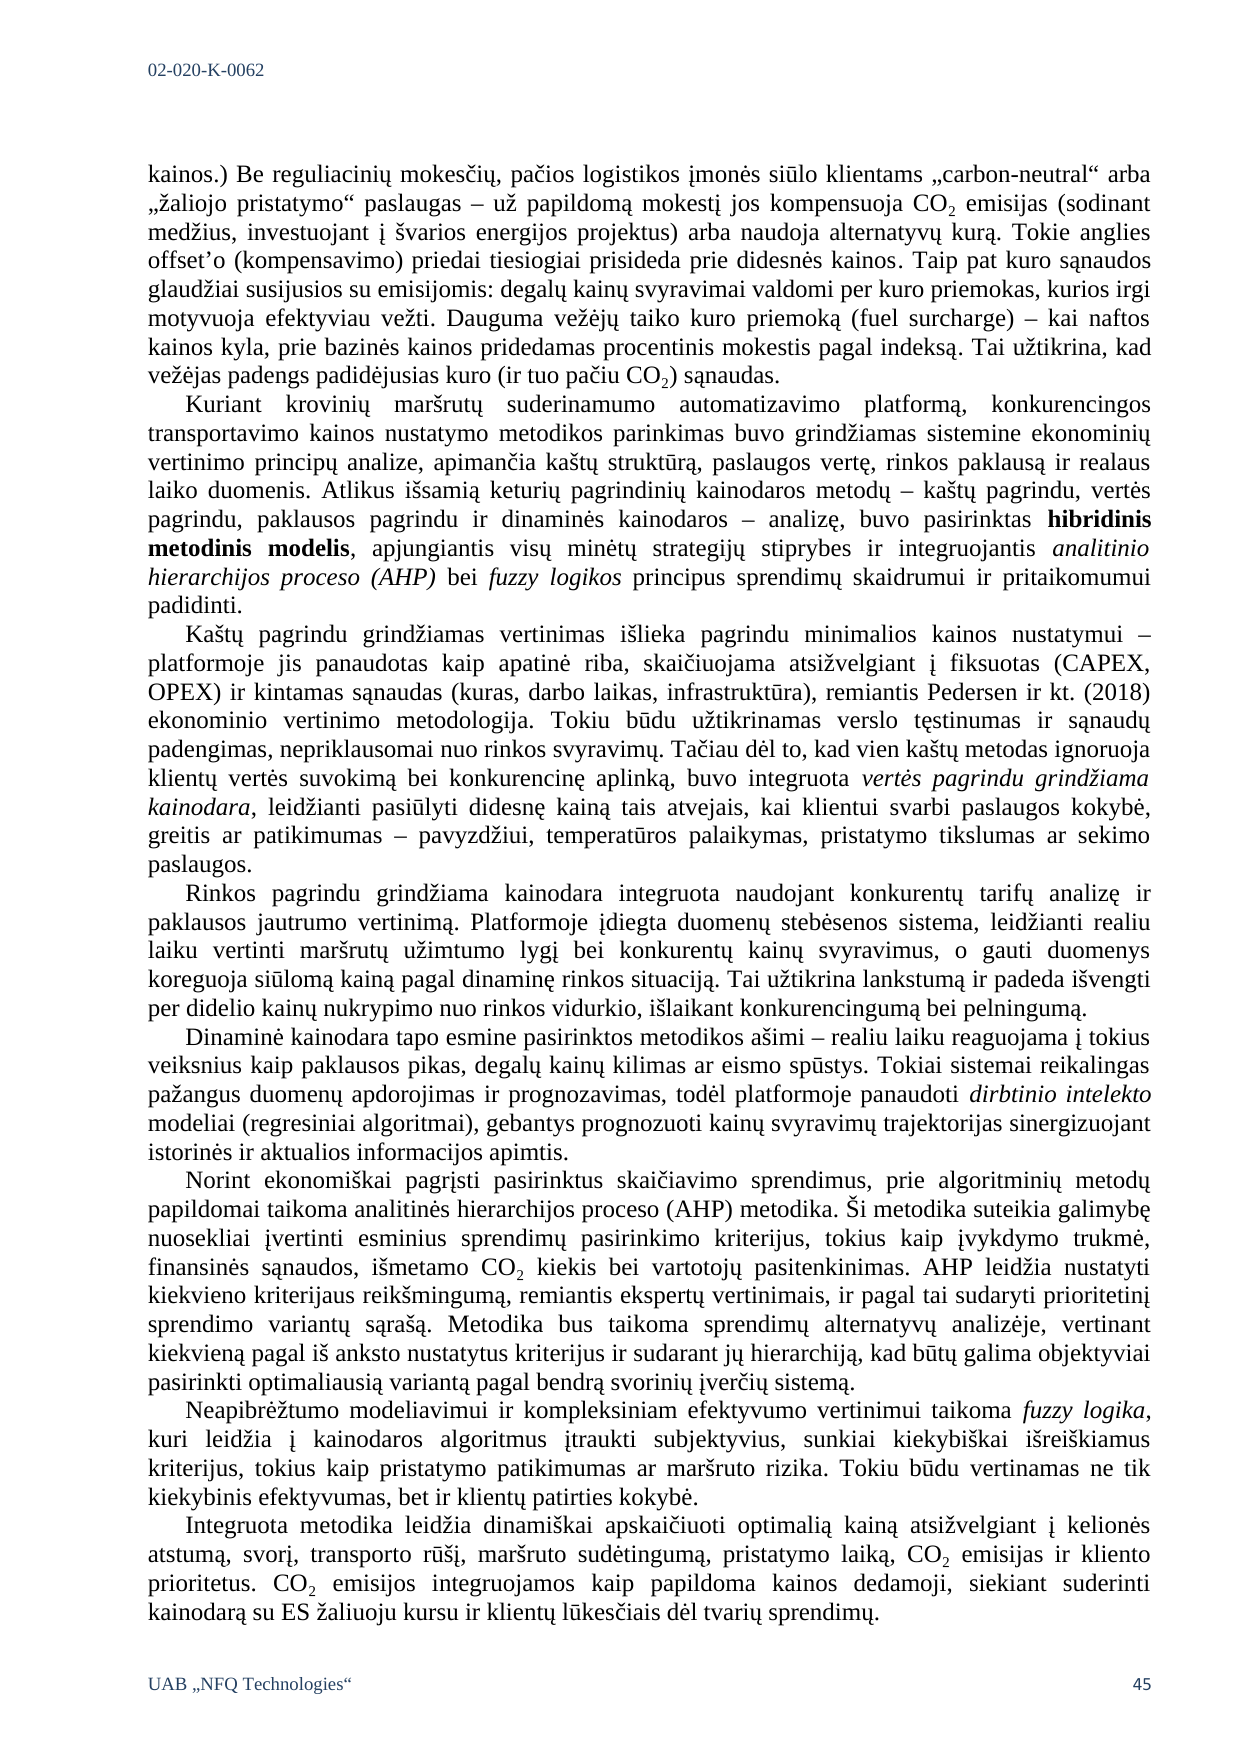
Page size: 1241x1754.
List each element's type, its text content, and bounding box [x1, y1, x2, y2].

text Kuriant krovinių maršrutų suderinamumo automatizavimo platformą, konkurencingos transportavimo kainos nustatymo metodikos parinkimas buvo grindžiamas sistemine ekonominių vertinimo principų analize, apimančia kaštų struktūrą, paslaugos vertę, rinkos paklausą ir realaus laiko duomenis. Atlikus išsamią keturių pagrindinių kainodaros metodų – kaštų pagrindu, vertės pagrindu, paklausos pagrindu ir dinaminės kainodaros – analizę, buvo pasirinktas hibridinis metodinis modelis, apjungiantis visų minėtų strategijų stiprybes ir integruojantis analitinio hierarchijos proceso (AHP) bei fuzzy logikos principus sprendimų skaidrumui ir pritaikomumui padidinti. [148, 389, 1152, 619]
text Neapibrėžtumo modeliavimui ir kompleksiniam efektyvumo vertinimui taikoma fuzzy logika, kuri leidžia į kainodaros algoritmus įtraukti subjektyvius, sunkiai kiekybiškai išreiškiamus kriterijus, tokius kaip pristatymo patikimumas ar maršruto rizika. Tokiu būdu vertinamas ne tik kiekybinis efektyvumas, bet ir klientų patirties kokybė. [148, 1396, 1152, 1511]
text Integruota metodika leidžia dinamiškai apskaičiuoti optimalią kainą atsižvelgiant į kelionės atstumą, svorį, transporto rūšį, maršruto sudėtingumą, pristatymo laiką, CO₂ emisijas ir kliento prioritetus. CO₂ emisijos integruojamos kaip papildoma kainos dedamoji, siekiant suderinti kainodarą su ES žaliuoju kursu ir klientų lūkesčiais dėl tvarių sprendimų. [148, 1511, 1152, 1626]
text Dinaminė kainodara tapo esmine pasirinktos metodikos ašimi – realiu laiku reaguojama į tokius veiksnius kaip paklausos pikas, degalų kainų kilimas ar eismo spūstys. Tokiai sistemai reikalingas pažangus duomenų apdorojimas ir prognozavimas, todėl platformoje panaudoti dirbtinio intelekto modeliai (regresiniai algoritmai), gebantys prognozuoti kainų svyravimų trajektorijas sinergizuojant istorinės ir aktualios informacijos apimtis. [148, 1022, 1152, 1166]
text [148, 159, 1152, 389]
text Rinkos pagrindu grindžiama kainodara integruota naudojant konkurentų tarifų analizę ir paklausos jautrumo vertinimą. Platformoje įdiegta duomenų stebėsenos sistema, leidžianti realiu laiku vertinti maršrutų užimtumo lygį bei konkurentų kainų svyravimus, o gauti duomenys koreguoja siūlomą kainą pagal dinaminę rinkos situaciją. Tai užtikrina lankstumą ir padeda išvengti per didelio kainų nukrypimo nuo rinkos vidurkio, išlaikant konkurencingumą bei pelningumą. [148, 878, 1152, 1022]
text Norint ekonomiškai pagrįsti pasirinktus skaičiavimo sprendimus, prie algoritminių metodų papildomai taikoma analitinės hierarchijos proceso (AHP) metodika. Ši metodika suteikia galimybę nuosekliai įvertinti esminius sprendimų pasirinkimo kriterijus, tokius kaip įvykdymo trukmė, finansinės sąnaudos, išmetamo CO₂ kiekis bei vartotojų pasitenkinimas. AHP leidžia nustatyti kiekvieno kriterijaus reikšmingumą, remiantis ekspertų vertinimais, ir pagal tai sudaryti prioritetinį sprendimo variantų sąrašą. Metodika bus taikoma sprendimų alternatyvų analizėje, vertinant kiekvieną pagal iš anksto nustatytus kriterijus ir sudarant jų hierarchiją, kad būtų galima objektyviai pasirinkti optimaliausią variantą pagal bendrą svorinių įverčių sistemą. [148, 1166, 1152, 1396]
text Kaštų pagrindu grindžiamas vertinimas išlieka pagrindu minimalios kainos nustatymui – platformoje jis panaudotas kaip apatinė riba, skaičiuojama atsižvelgiant į fiksuotas (CAPEX, OPEX) ir kintamas sąnaudas (kuras, darbo laikas, infrastruktūra), remiantis Pedersen ir kt. (2018) ekonominio vertinimo metodologija. Tokiu būdu užtikrinamas verslo tęstinumas ir sąnaudų padengimas, nepriklausomai nuo rinkos svyravimų. Tačiau dėl to, kad vien kaštų metodas ignoruoja klientų vertės suvokimą bei konkurencinę aplinką, buvo integruota vertės pagrindu grindžiama kainodara, leidžianti pasiūlyti didesnę kainą tais atvejais, kai klientui svarbi paslaugos kokybė, greitis ar patikimumas – pavyzdžiui, temperatūros palaikymas, pristatymo tikslumas ar sekimo paslaugos. [148, 619, 1152, 878]
